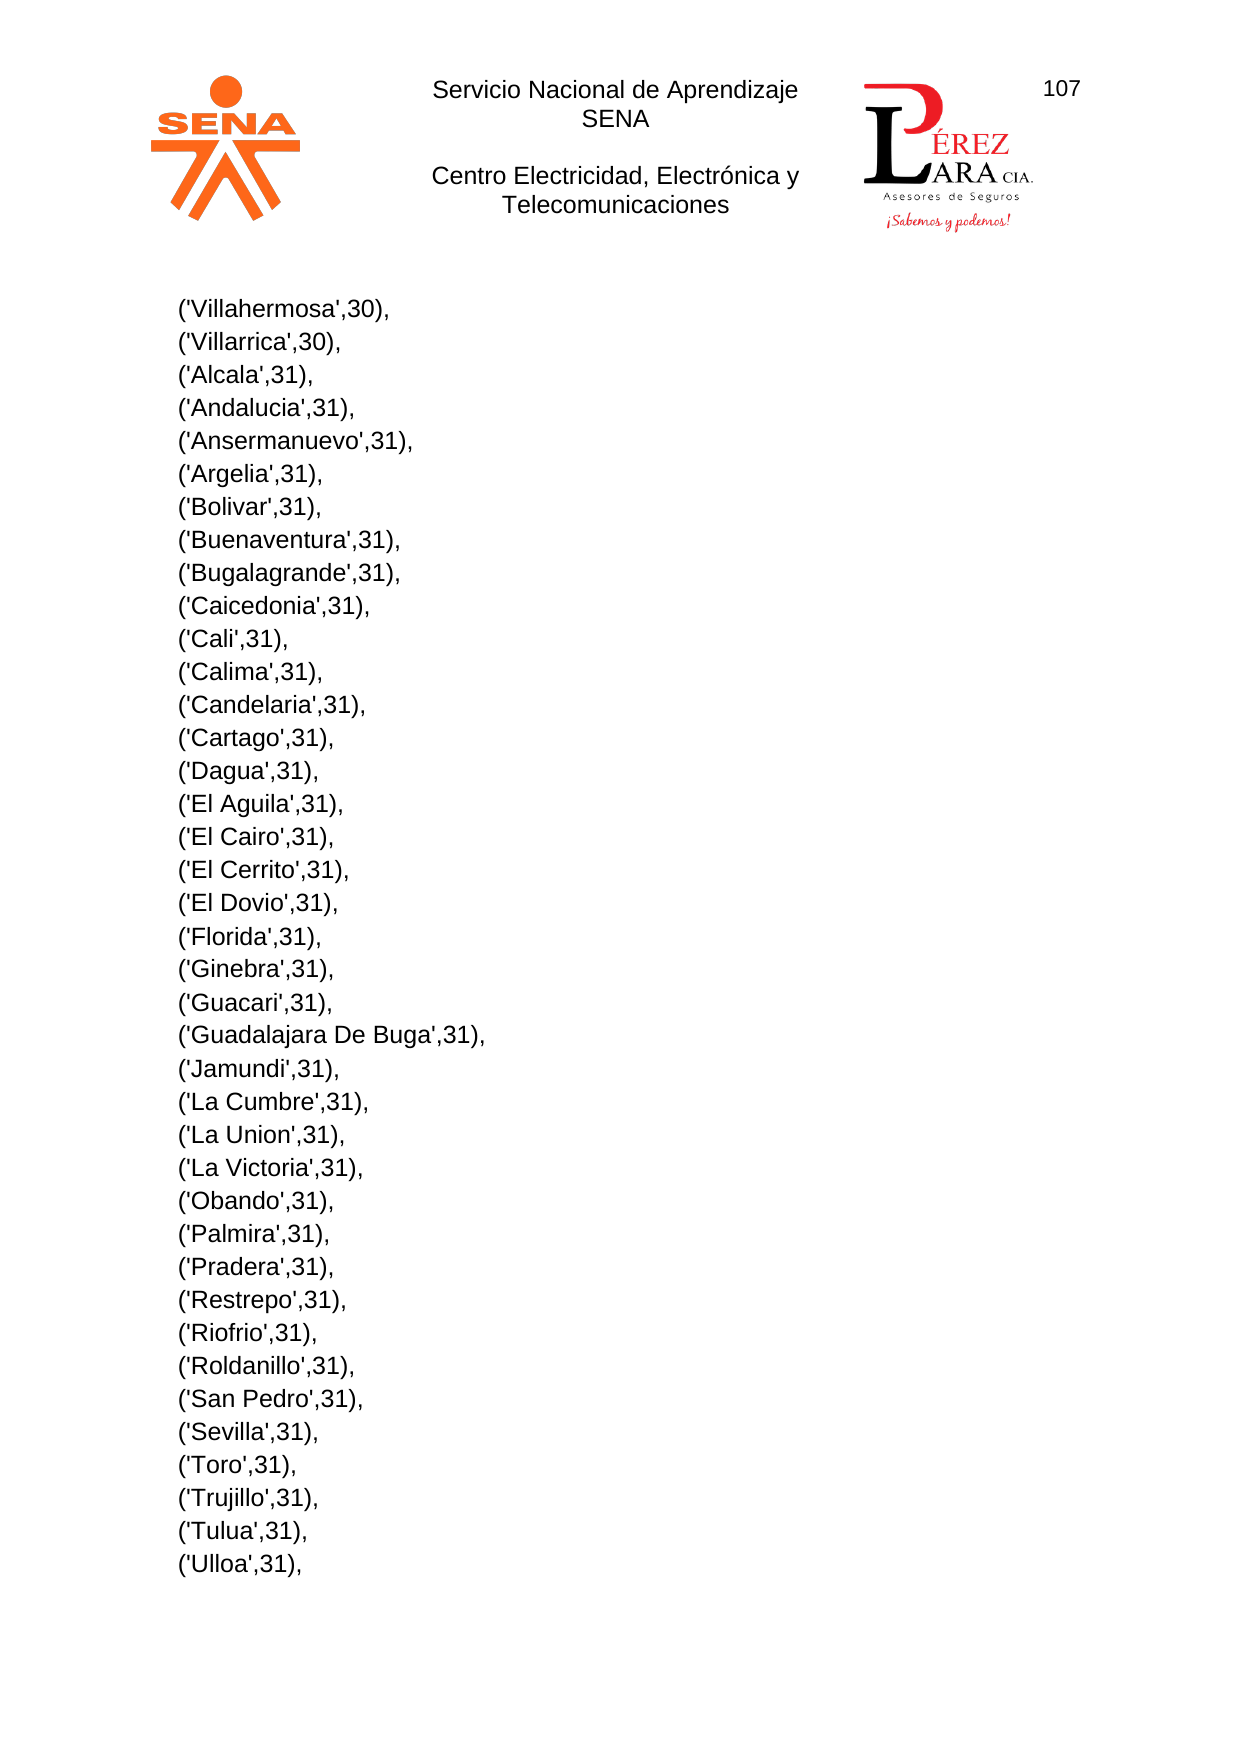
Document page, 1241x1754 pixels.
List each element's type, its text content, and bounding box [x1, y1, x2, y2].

text ('Cali',31), [150, 624, 1090, 653]
text ('Guacari',31), [150, 987, 1090, 1016]
picture [858, 75, 1037, 246]
text ('Riofrio',31), [150, 1318, 1090, 1346]
text ('Pradera',31), [150, 1252, 1090, 1280]
text ('Villahermosa',30), [150, 294, 1090, 323]
text ('Alcala',31), [150, 360, 1090, 389]
text ('Cartago',31), [150, 723, 1090, 752]
text ('Trujillo',31), [150, 1483, 1090, 1512]
text ('Bugalagrande',31), [150, 558, 1090, 587]
text ('Jamundi',31), [150, 1053, 1090, 1082]
text ('Florida',31), [150, 921, 1090, 950]
text ('La Cumbre',31), [150, 1087, 1090, 1115]
text ('Caicedonia',31), [150, 591, 1090, 620]
text ('El Cairo',31), [150, 822, 1090, 851]
text ('Andalucia',31), [150, 393, 1090, 422]
text ('Guadalajara De Buga',31), [150, 1021, 1090, 1049]
text ('Tulua',31), [150, 1516, 1090, 1544]
text ('Palmira',31), [150, 1219, 1090, 1247]
text ('Sevilla',31), [150, 1417, 1090, 1446]
text ('Dagua',31), [150, 756, 1090, 785]
text ('Toro',31), [150, 1450, 1090, 1478]
text ('Ulloa',31), [150, 1549, 1090, 1578]
text ('El Cerrito',31), [150, 855, 1090, 884]
text ('Argelia',31), [150, 459, 1090, 488]
text ('Villarrica',30), [150, 327, 1090, 356]
text ('Calima',31), [150, 657, 1090, 686]
text ('Bolivar',31), [150, 492, 1090, 521]
text ('El Dovio',31), [150, 888, 1090, 917]
picture [150, 75, 300, 222]
text ('El Aguila',31), [150, 789, 1090, 818]
text ('Roldanillo',31), [150, 1351, 1090, 1379]
text ('La Victoria',31), [150, 1153, 1090, 1181]
text ('Obando',31), [150, 1186, 1090, 1214]
text ('Ginebra',31), [150, 954, 1090, 983]
text ('La Union',31), [150, 1119, 1090, 1148]
text ('Ansermanuevo',31), [150, 426, 1090, 455]
text ('Candelaria',31), [150, 690, 1090, 719]
text ('San Pedro',31), [150, 1384, 1090, 1412]
text ('Restrepo',31), [150, 1285, 1090, 1313]
text ('Buenaventura',31), [150, 525, 1090, 554]
